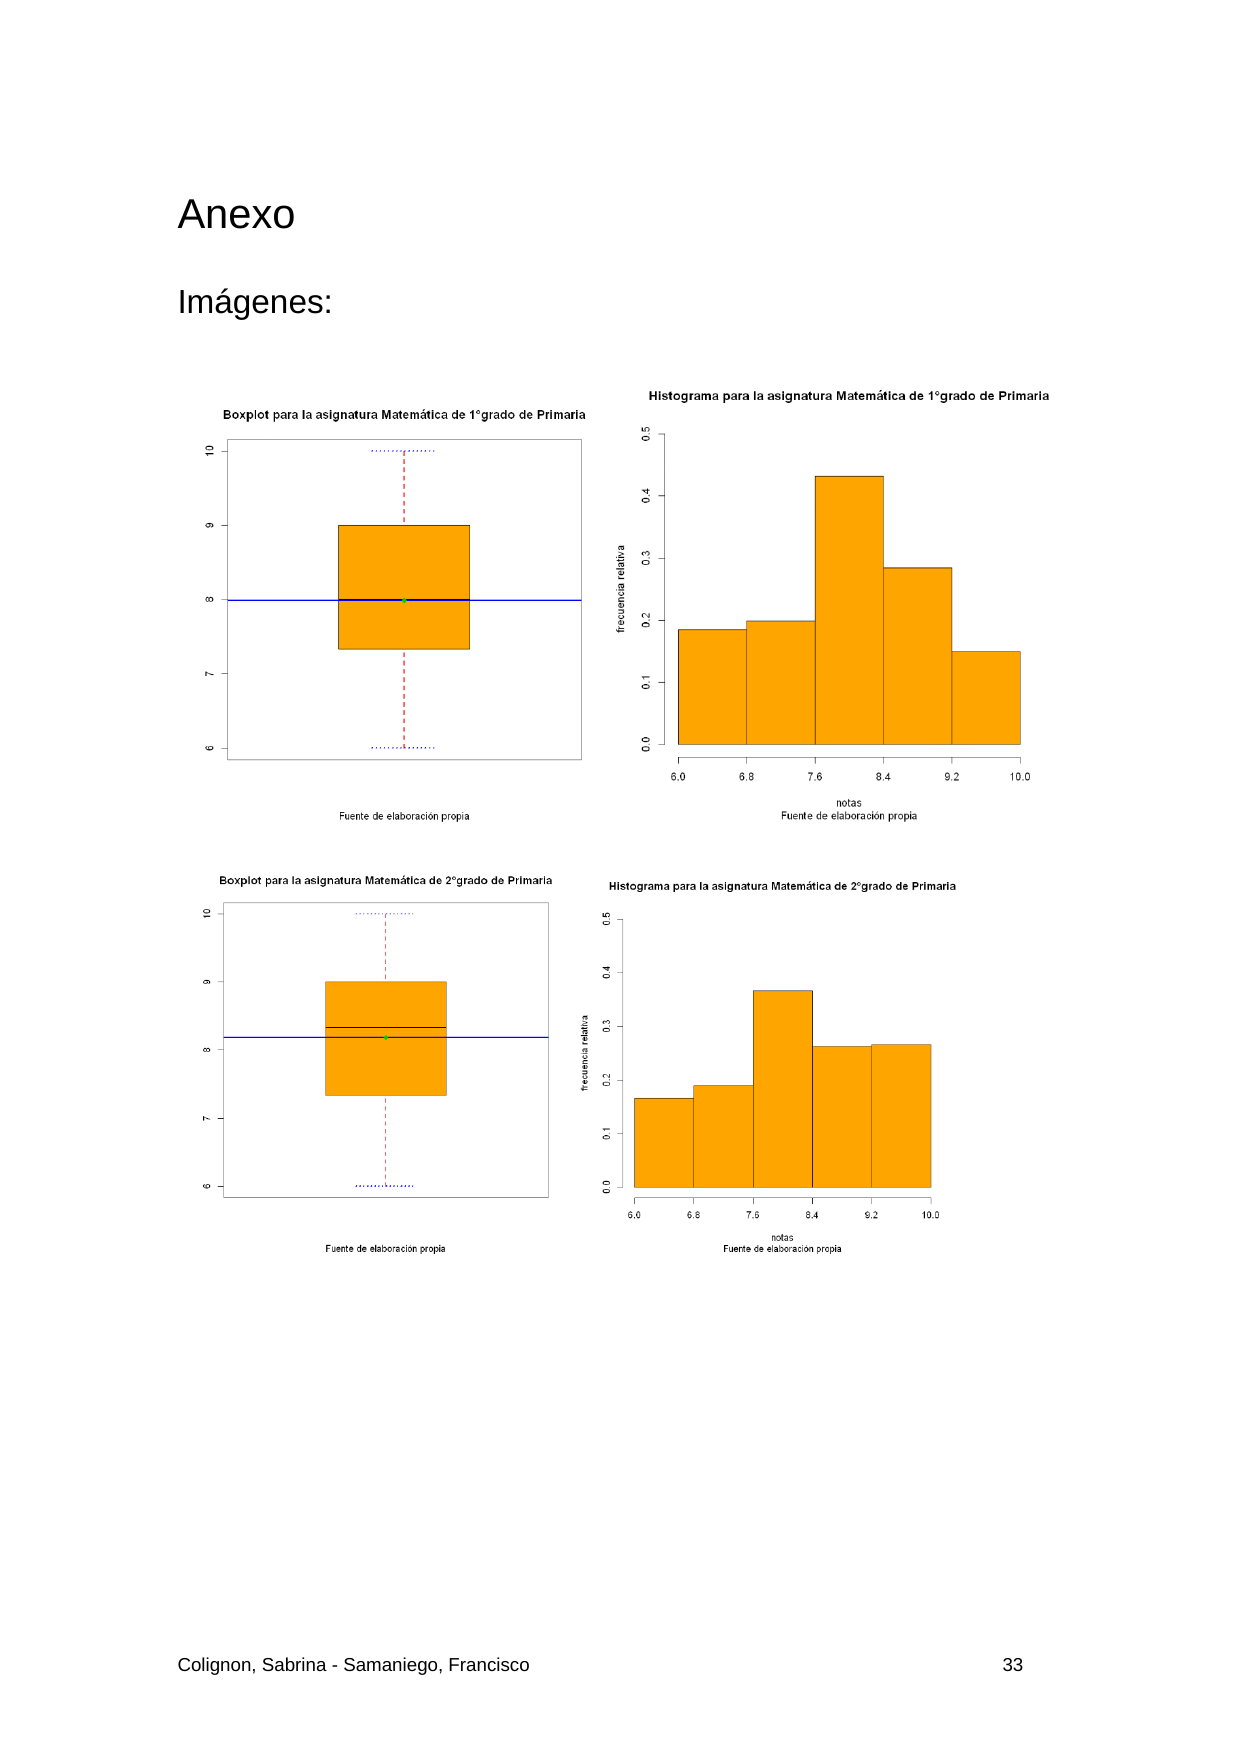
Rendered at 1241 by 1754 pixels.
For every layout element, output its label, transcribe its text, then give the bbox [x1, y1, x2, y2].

picture [177, 388, 607, 823]
subtitle Anexo [177, 189, 1063, 237]
subtitle Imágenes: [177, 282, 1063, 320]
picture [177, 856, 572, 1255]
picture [577, 862, 966, 1255]
picture [612, 368, 1061, 823]
